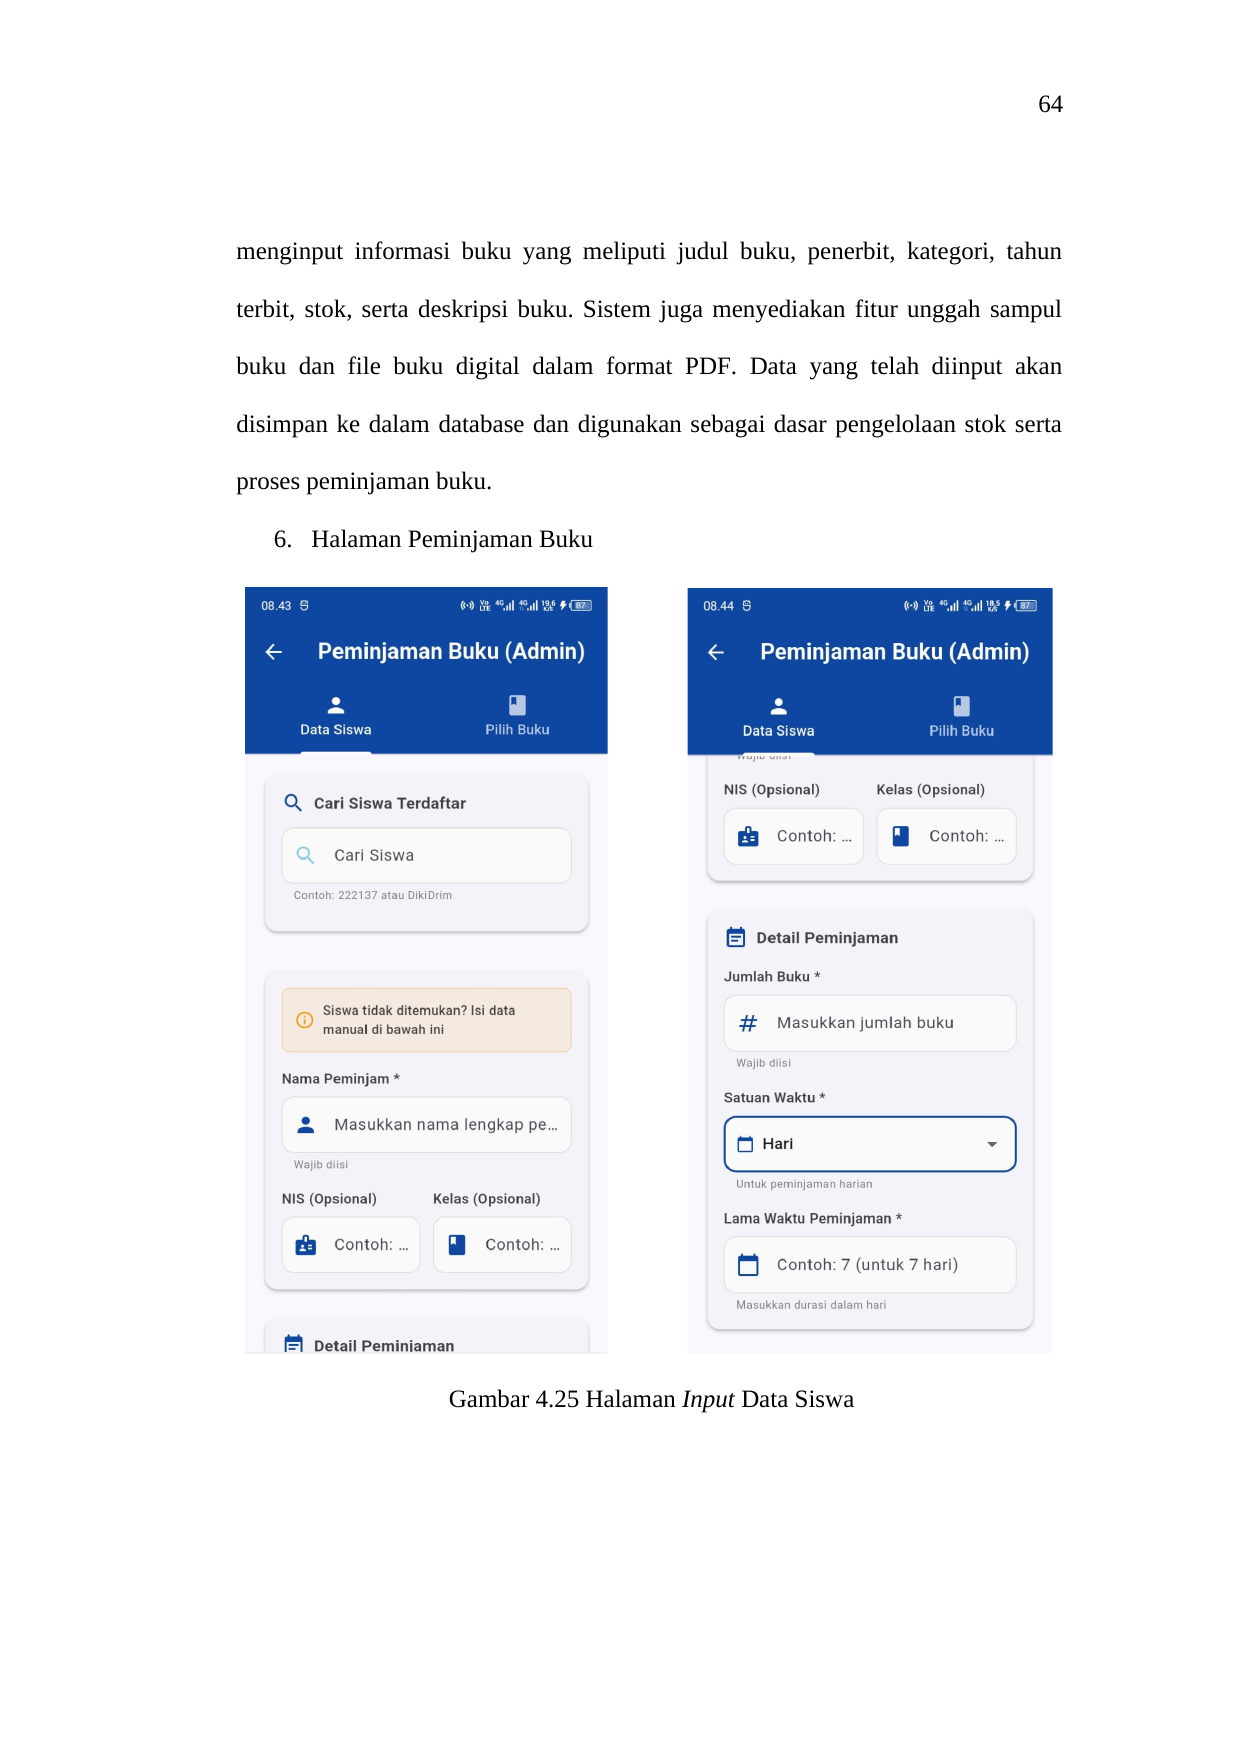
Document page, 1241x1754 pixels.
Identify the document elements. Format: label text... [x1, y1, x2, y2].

picture [245, 587, 608, 1354]
list Halaman Peminjaman Buku [274, 524, 1063, 552]
picture [687, 588, 1053, 1353]
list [236, 236, 1063, 495]
